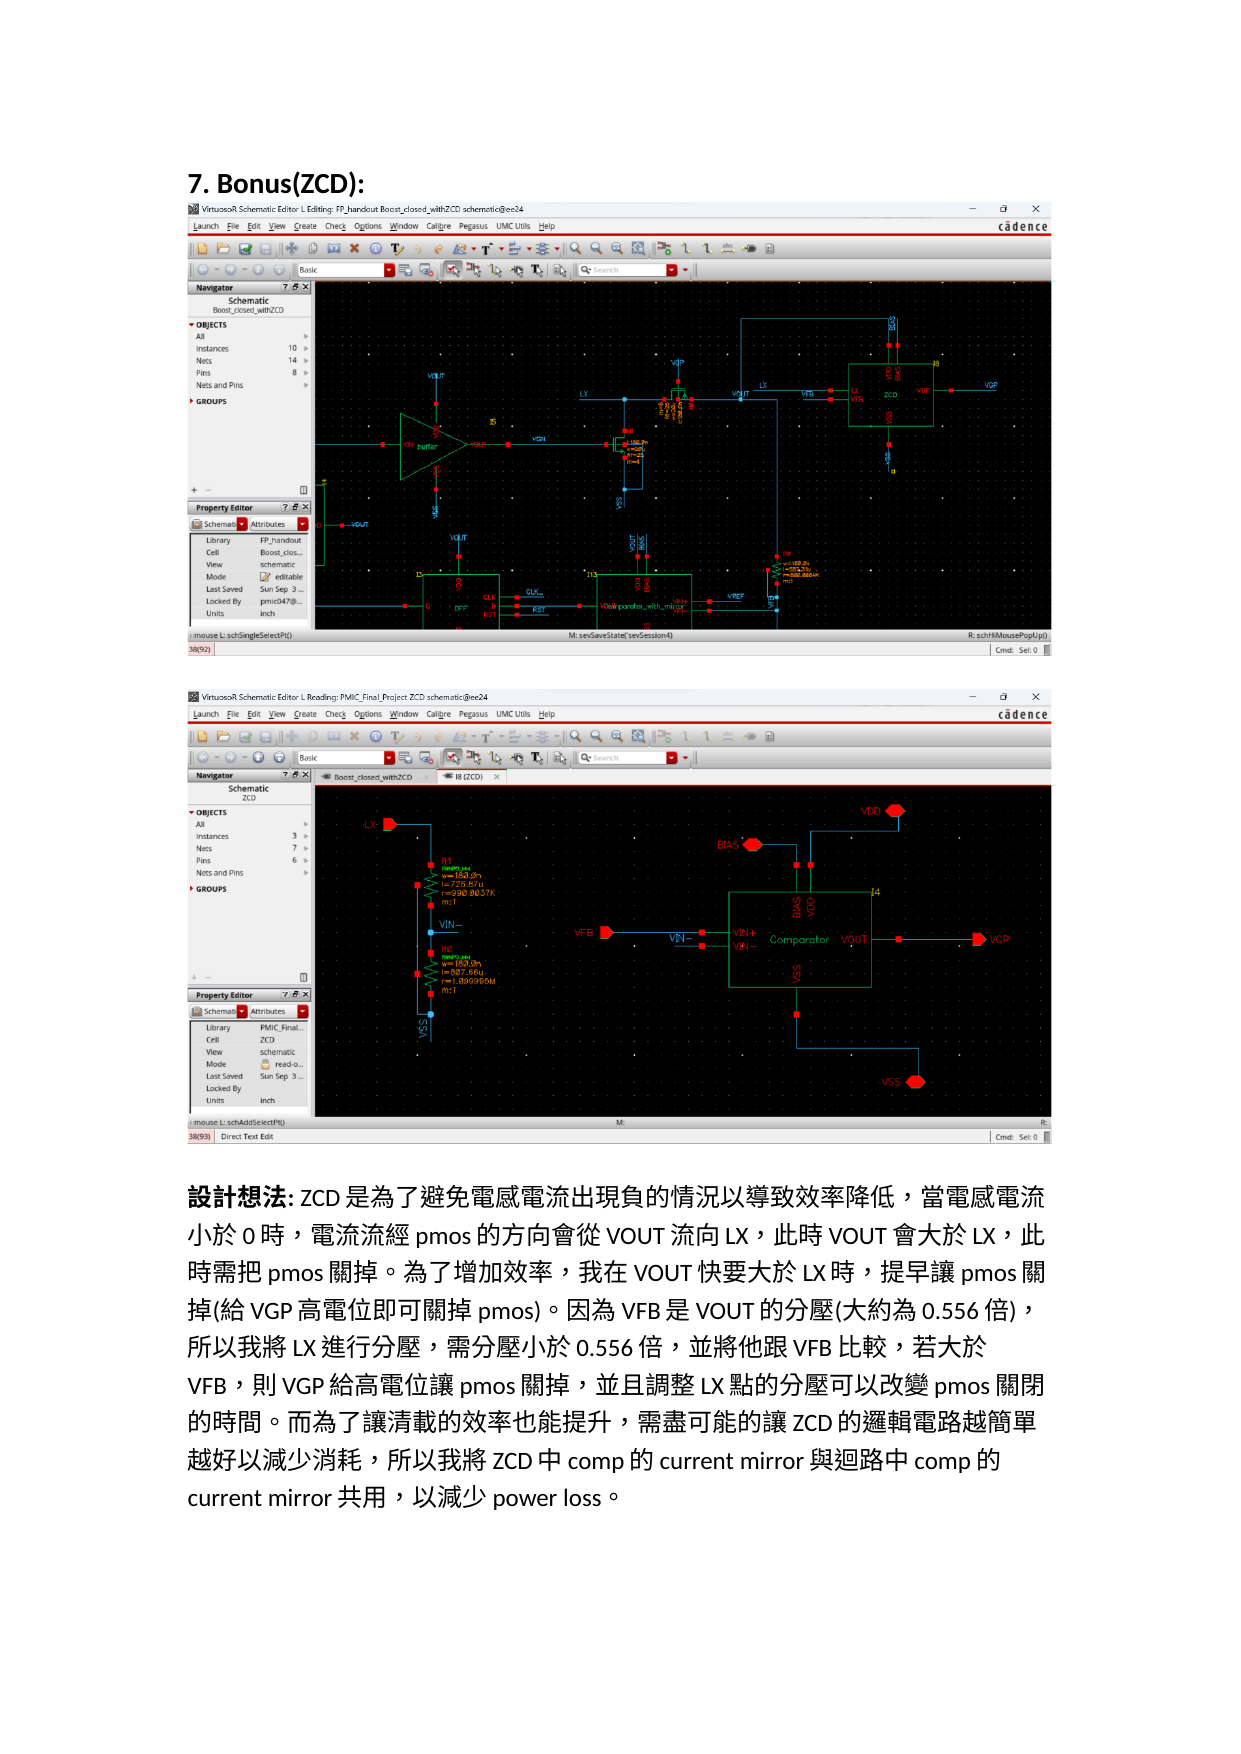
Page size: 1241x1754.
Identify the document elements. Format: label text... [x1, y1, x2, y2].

text 7. Bonus(ZCD): [187, 164, 1053, 202]
picture [187, 202, 1052, 656]
text 設計想法: ZCD是為了避免電感電流出現負的情況以導致效率降低，當電感電流小於0時，電流流經pmos的方向會從VOUT流向LX，此時VOUT會大於LX，此時需把pmos關掉。為了增加效率，我在VOUT快要大於LX時，提早讓pmos關掉(給VGP高電位即可關掉pmos)。因為VFB是VOUT的分壓(大約為0.556倍)，所以我將LX進行分壓，需分壓小於0.556倍，並將他跟VFB比較，若大於VFB，則VGP給高電位讓pmos關掉，並且調整LX點的分壓可以改變pmos關閉的時間。而為了讓清載的效率也能提升，需盡可能的讓ZCD的邏輯電路越簡單越好以減少消耗，所以我將ZCD中comp的current mirror與迴路中comp的current mirror共用，以減少power loss。 [187, 1177, 1053, 1514]
picture [187, 689, 1052, 1144]
